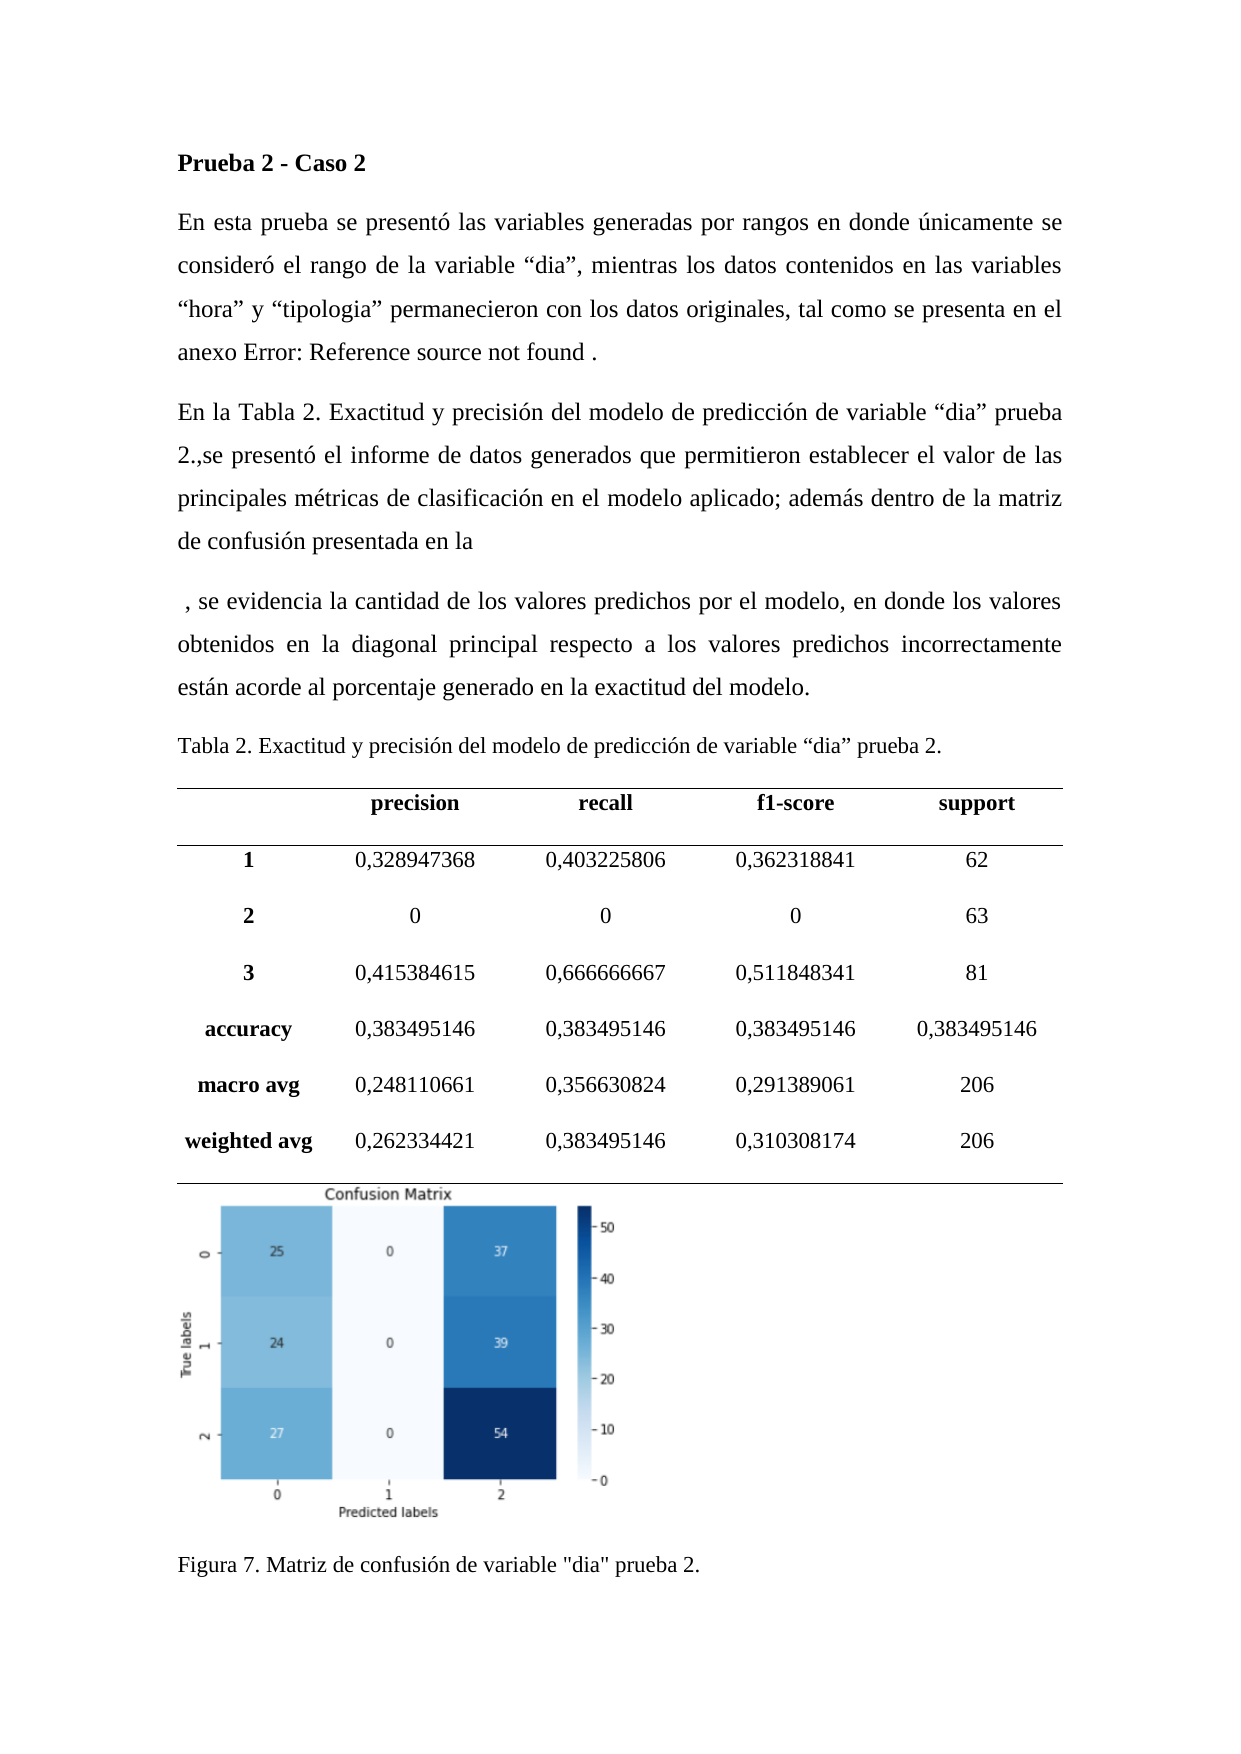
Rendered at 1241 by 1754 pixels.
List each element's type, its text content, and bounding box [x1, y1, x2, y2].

table_cell 0,291389061 [701, 1071, 891, 1127]
table_cell 0,248110661 [320, 1071, 510, 1127]
table_cell 0 [701, 903, 891, 958]
table_cell weighted avg [177, 1127, 320, 1183]
table_header recall [510, 789, 701, 845]
table_cell 2 [177, 903, 320, 958]
picture [177, 1184, 623, 1521]
table_cell 0,511848341 [701, 959, 891, 1015]
table_cell 0 [510, 903, 701, 958]
table_header precision [320, 789, 510, 845]
table_cell 0 [320, 903, 510, 958]
table_header f1-score [701, 789, 891, 845]
table_cell 0,383495146 [510, 1127, 701, 1183]
table_cell 206 [891, 1071, 1063, 1127]
table_cell 62 [891, 846, 1063, 902]
table_cell 81 [891, 959, 1063, 1015]
table_cell 3 [177, 959, 320, 1015]
table_header [177, 789, 320, 845]
table_cell 0,666666667 [510, 959, 701, 1015]
table_cell 1 [177, 846, 320, 902]
table_cell 206 [891, 1127, 1063, 1183]
text Prueba 2 - Caso 2 [177, 148, 1063, 176]
table_cell 0,328947368 [320, 846, 510, 902]
table_cell 0,356630824 [510, 1071, 701, 1127]
table_cell 0,383495146 [891, 1015, 1063, 1071]
table_cell 0,383495146 [320, 1015, 510, 1071]
table_header support [891, 789, 1063, 845]
table_cell macro avg [177, 1071, 320, 1127]
table_cell 0,415384615 [320, 959, 510, 1015]
table_cell accuracy [177, 1015, 320, 1071]
table_cell 0,403225806 [510, 846, 701, 902]
table_cell 0,262334421 [320, 1127, 510, 1183]
table_cell 63 [891, 903, 1063, 958]
table_cell 0,383495146 [701, 1015, 891, 1071]
table_cell 0,310308174 [701, 1127, 891, 1183]
table_cell 0,383495146 [510, 1015, 701, 1071]
table_cell 0,362318841 [701, 846, 891, 902]
